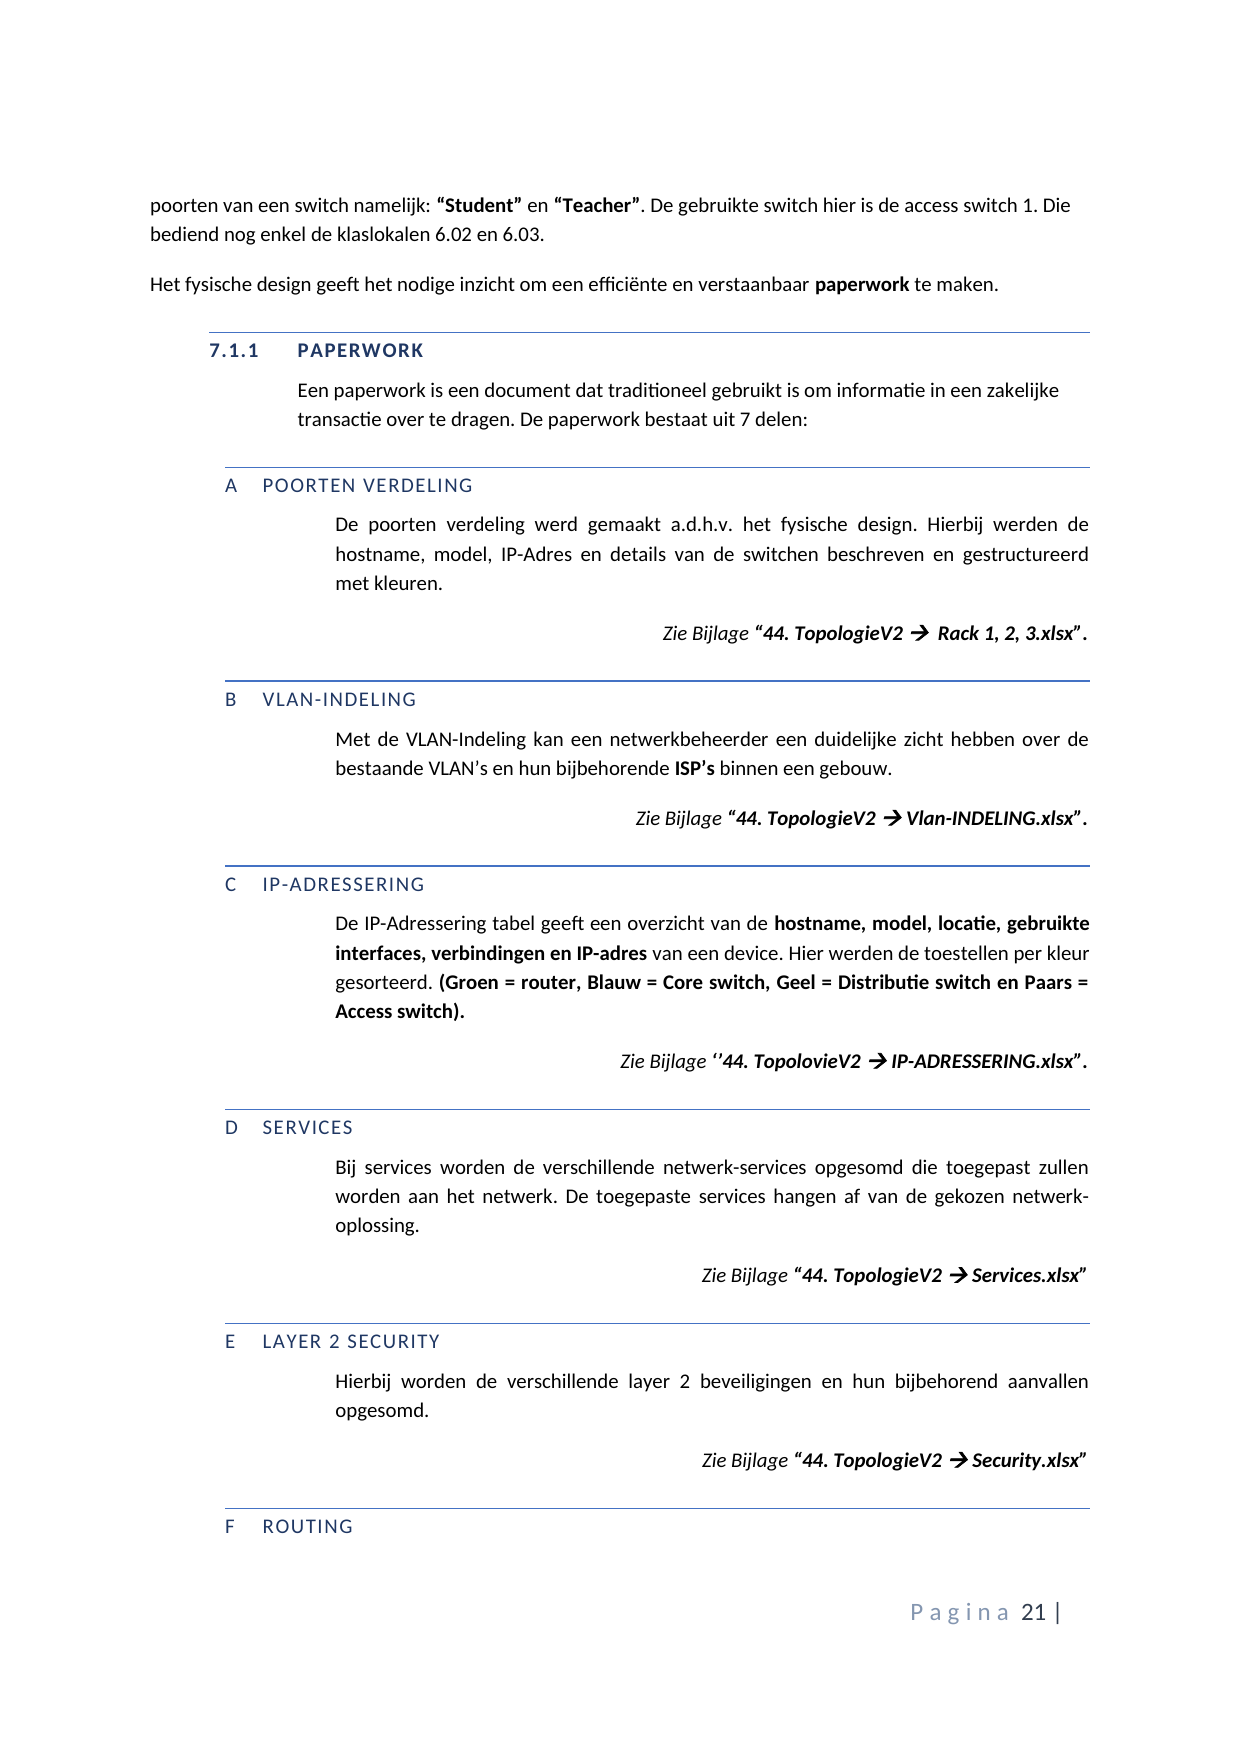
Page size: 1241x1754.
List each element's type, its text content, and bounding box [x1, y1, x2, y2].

text Zie Bijlage “44. TopologieV2 Vlan-INDELING.xlsx”. [335, 805, 1090, 830]
subtitle Layer 2 Security [225, 1324, 1090, 1354]
text De IP-Adressering tabel geeft een overzicht van de hostname, model, locatie, gebruikte interfaces, verbindingen en IP-adres van een device. Hier werden de toestellen per kleur gesorteerd. (Groen = router, Blauw = Core switch, Geel = Distributie switch en Paars = Access switch). [335, 911, 1090, 1023]
subtitle Paperwork [209, 333, 1090, 363]
subtitle IP-Adressering [225, 867, 1090, 896]
text Zie Bijlage “44. TopologieV2 Security.xlsx” [335, 1447, 1090, 1472]
subtitle Poorten verdeling [225, 468, 1090, 497]
text Zie Bijlage ‘’44. TopolovieV2 IP-ADRESSERING.xlsx”. [335, 1048, 1090, 1073]
text Een paperwork is een document dat traditioneel gebruikt is om informatie in een zakelijke transactie over te dragen. De paperwork bestaat uit 7 delen: [297, 377, 1090, 431]
text Hierbij worden de verschillende layer 2 beveiligingen en hun bijbehorend aanvallen opgesomd. [335, 1368, 1090, 1422]
subtitle VLAN-Indeling [225, 682, 1090, 712]
text Het fysische design geeft het nodige inzicht om een efficiënte en verstaanbaar paperwork te maken. [150, 271, 1090, 296]
text Zie Bijlage “44. TopologieV2 Services.xlsx” [335, 1262, 1090, 1288]
text Zie Bijlage “44. TopologieV2 Rack 1, 2, 3.xlsx”. [335, 620, 1090, 645]
subtitle Services [225, 1110, 1090, 1140]
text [150, 192, 1090, 246]
text Met de VLAN-Indeling kan een netwerkbeheerder een duidelijke zicht hebben over de bestaande VLAN’s en hun bijbehorende ISP’s binnen een gebouw. [335, 726, 1090, 780]
text Bij services worden de verschillende netwerk-services opgesomd die toegepast zullen worden aan het netwerk. De toegepaste services hangen af van de gekozen netwerk-oplossing. [335, 1154, 1090, 1238]
subtitle Routing [225, 1509, 1090, 1539]
text De poorten verdeling werd gemaakt a.d.h.v. het fysische design. Hierbij werden de hostname, model, IP-Adres en details van de switchen beschreven en gestructureerd met kleuren. [335, 512, 1090, 595]
